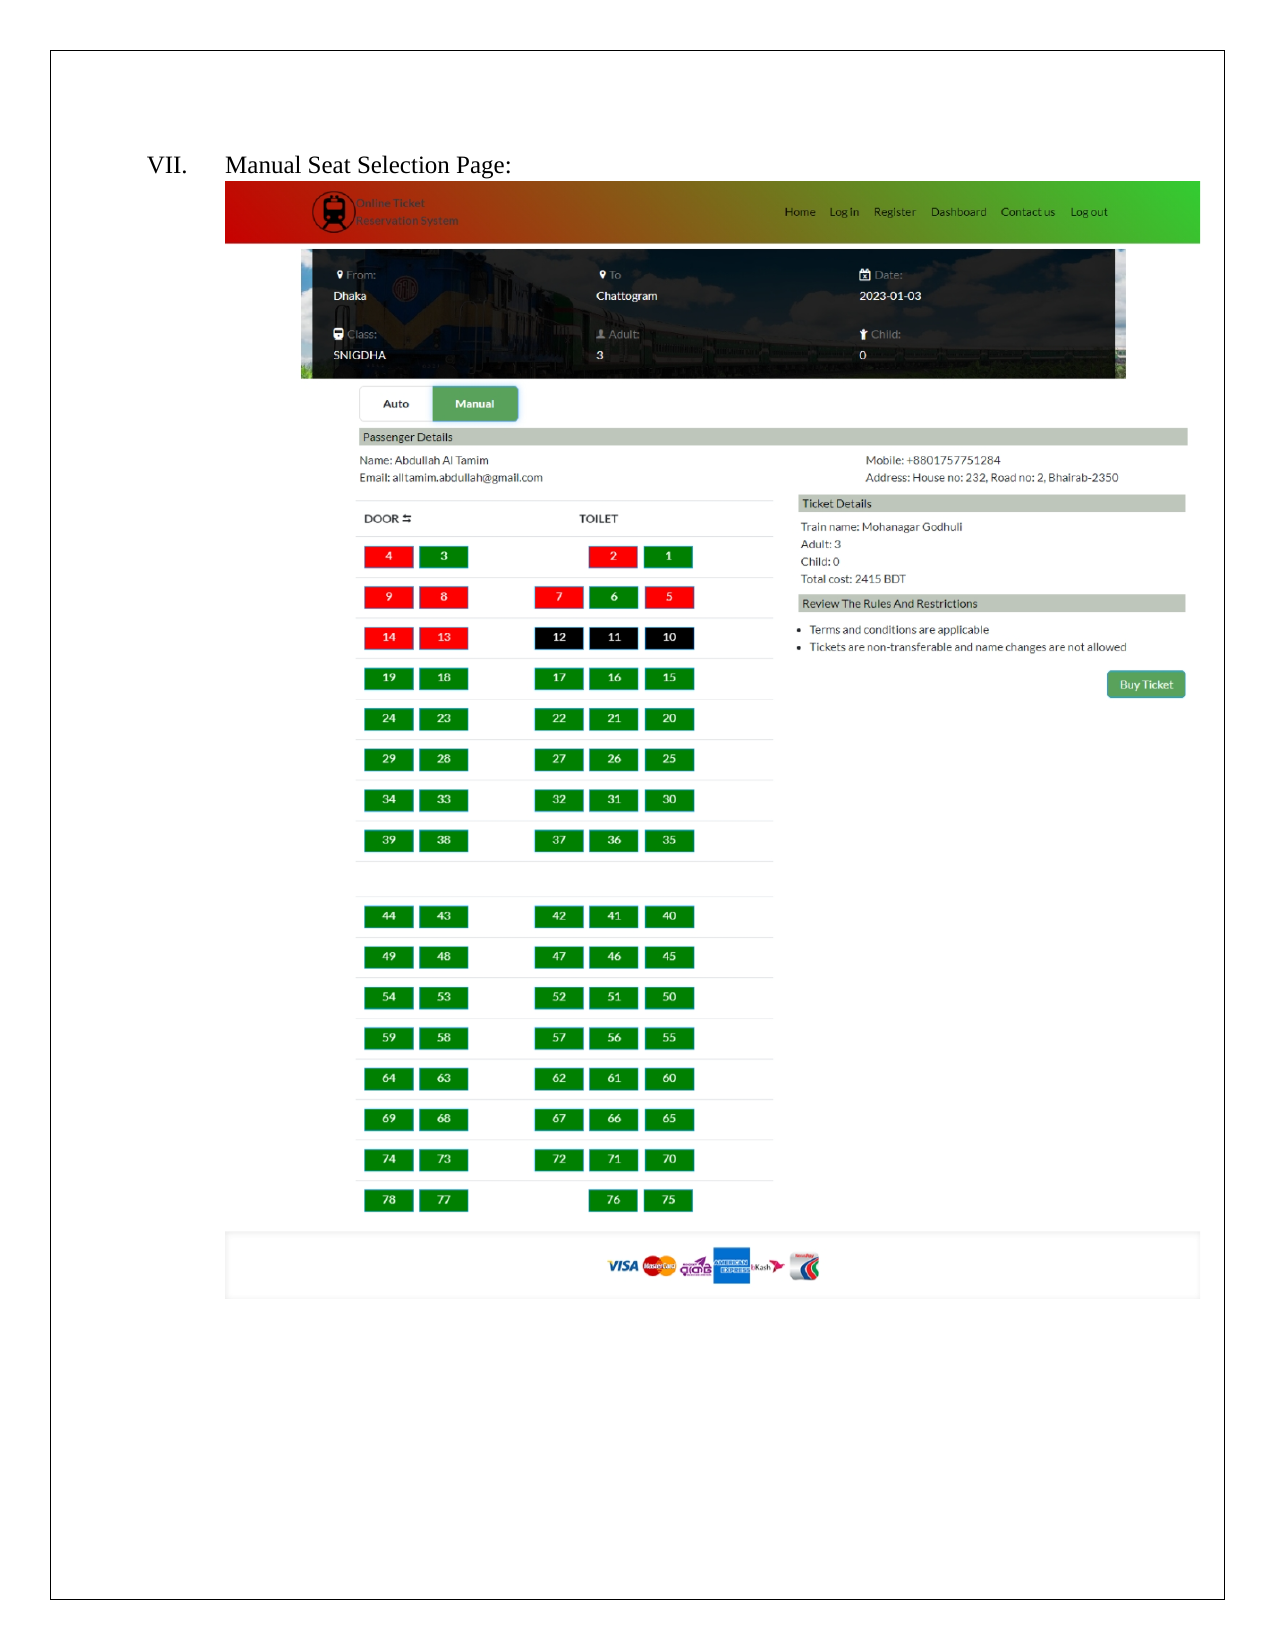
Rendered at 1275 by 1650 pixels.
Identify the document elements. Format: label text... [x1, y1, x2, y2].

picture [225, 181, 1200, 1299]
